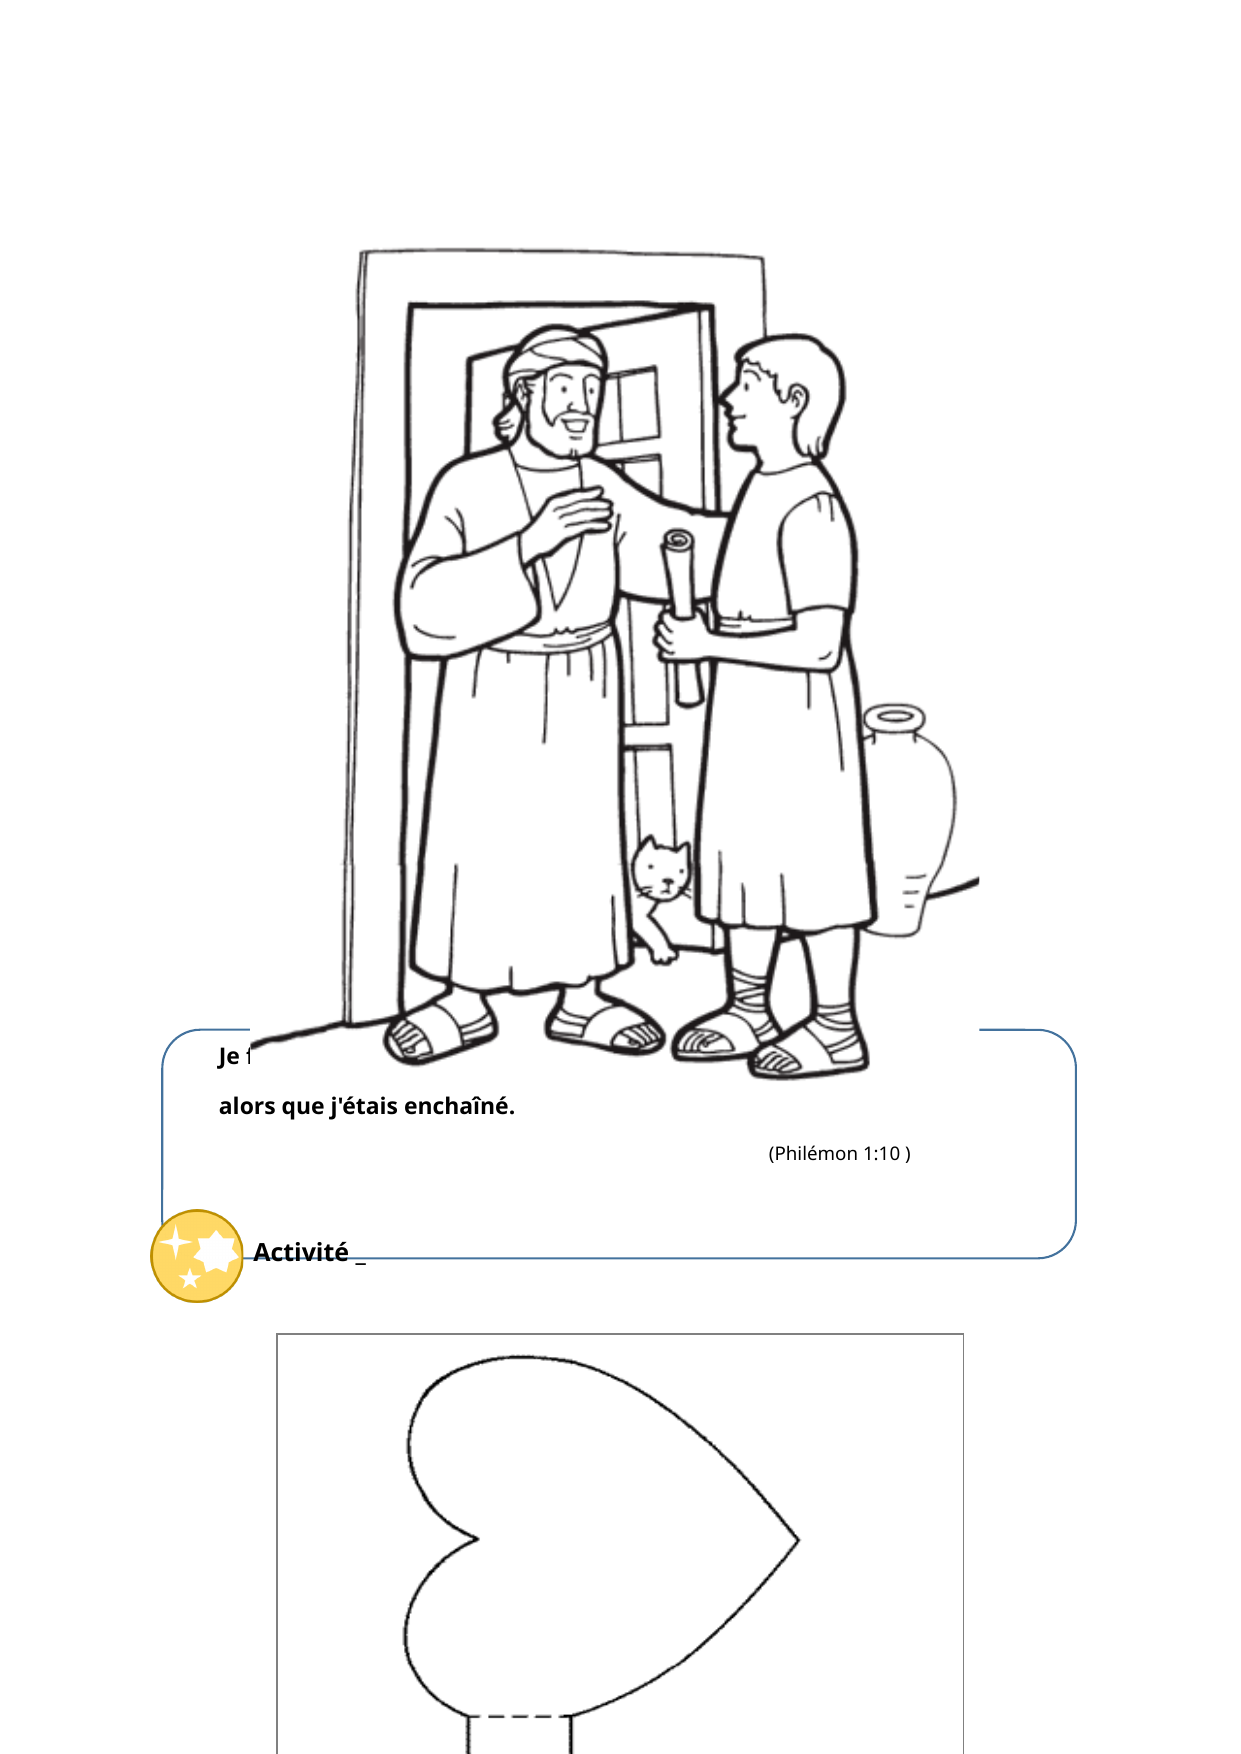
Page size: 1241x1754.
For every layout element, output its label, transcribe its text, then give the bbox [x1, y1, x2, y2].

text Activité _ [244, 1235, 1090, 1269]
text alors que j'étais enchaîné. [150, 1090, 1090, 1121]
text (Philémon 1:10 ) [150, 1141, 1090, 1166]
picture [150, 1209, 244, 1303]
picture [250, 240, 980, 1096]
picture [278, 1335, 963, 1754]
